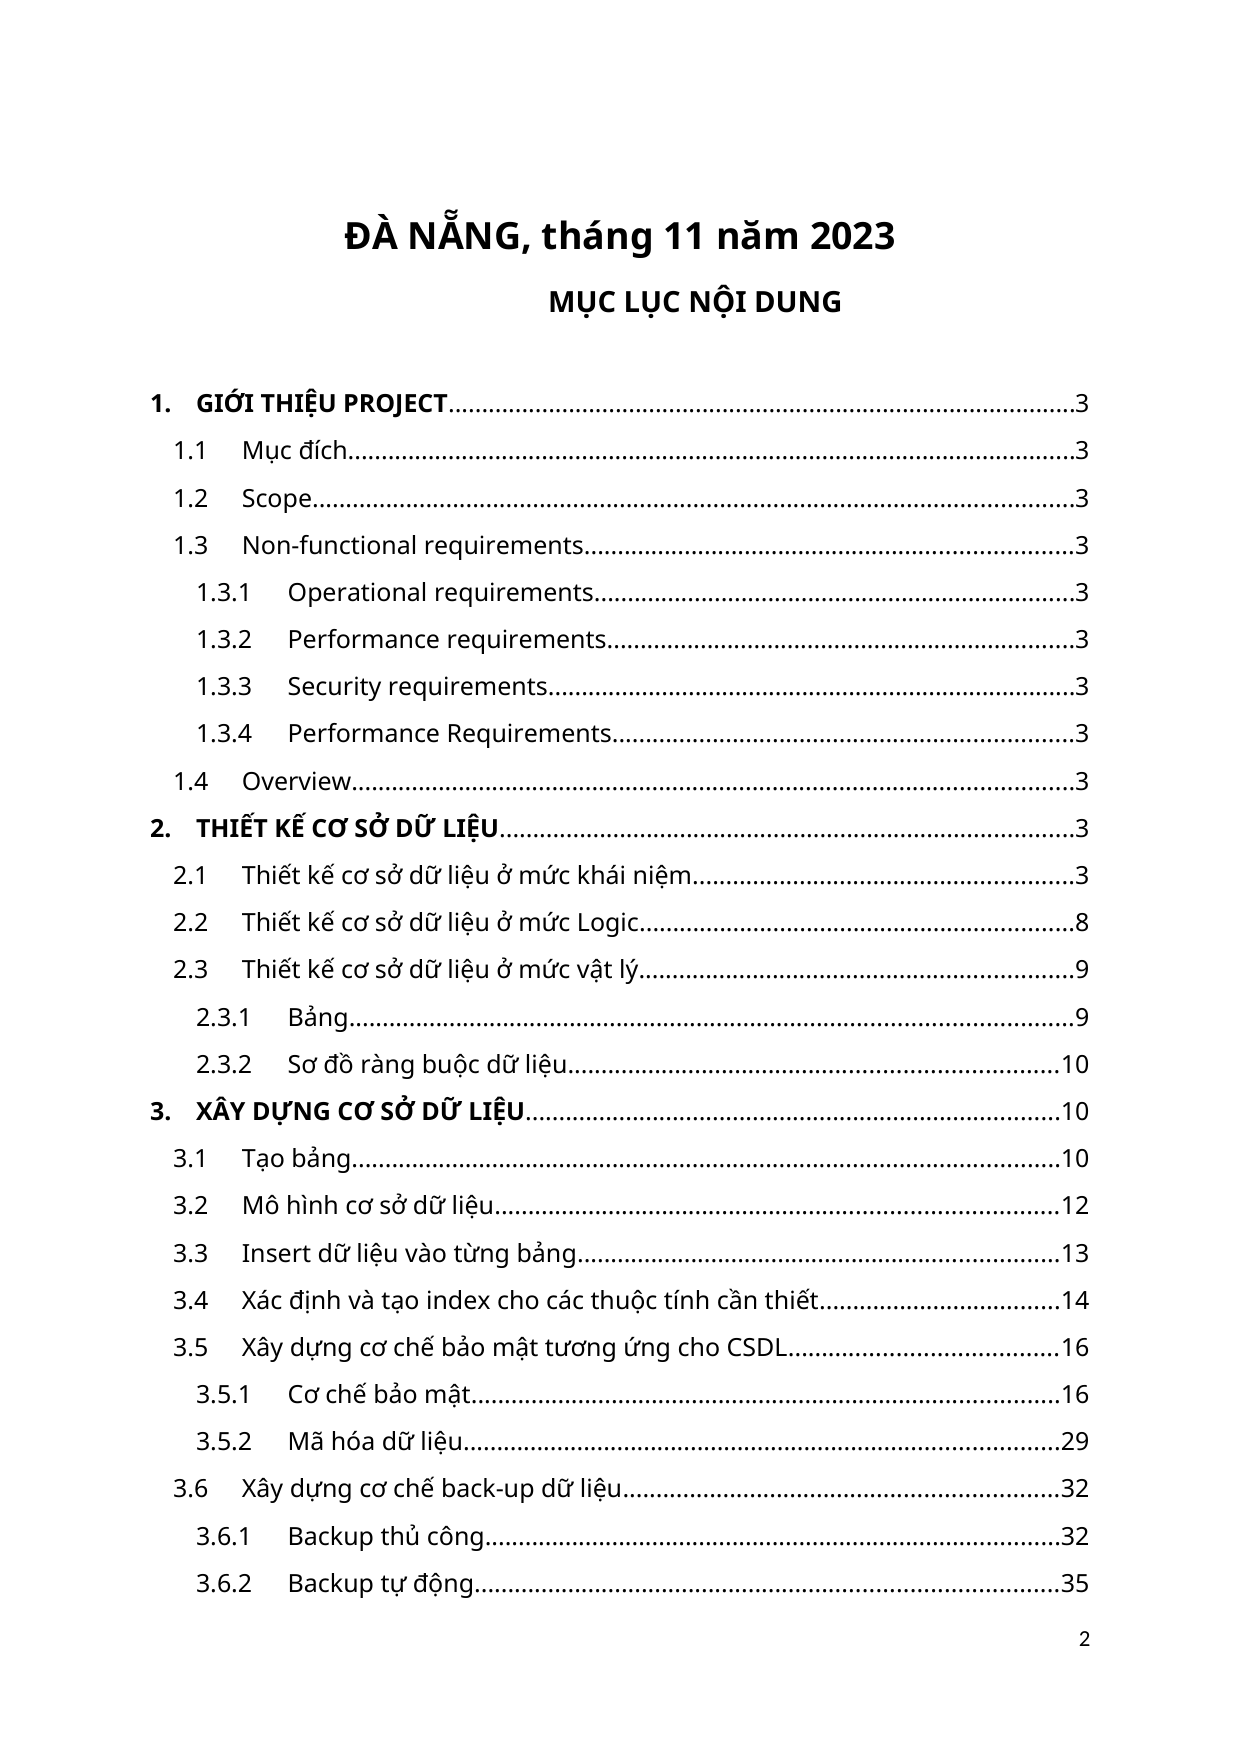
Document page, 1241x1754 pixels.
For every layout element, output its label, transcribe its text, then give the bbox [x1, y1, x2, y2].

text MỤC LỤC NỘI DUNG [225, 281, 1090, 321]
text ĐÀ NẴNG, tháng 11 năm 2023 [150, 209, 1090, 261]
